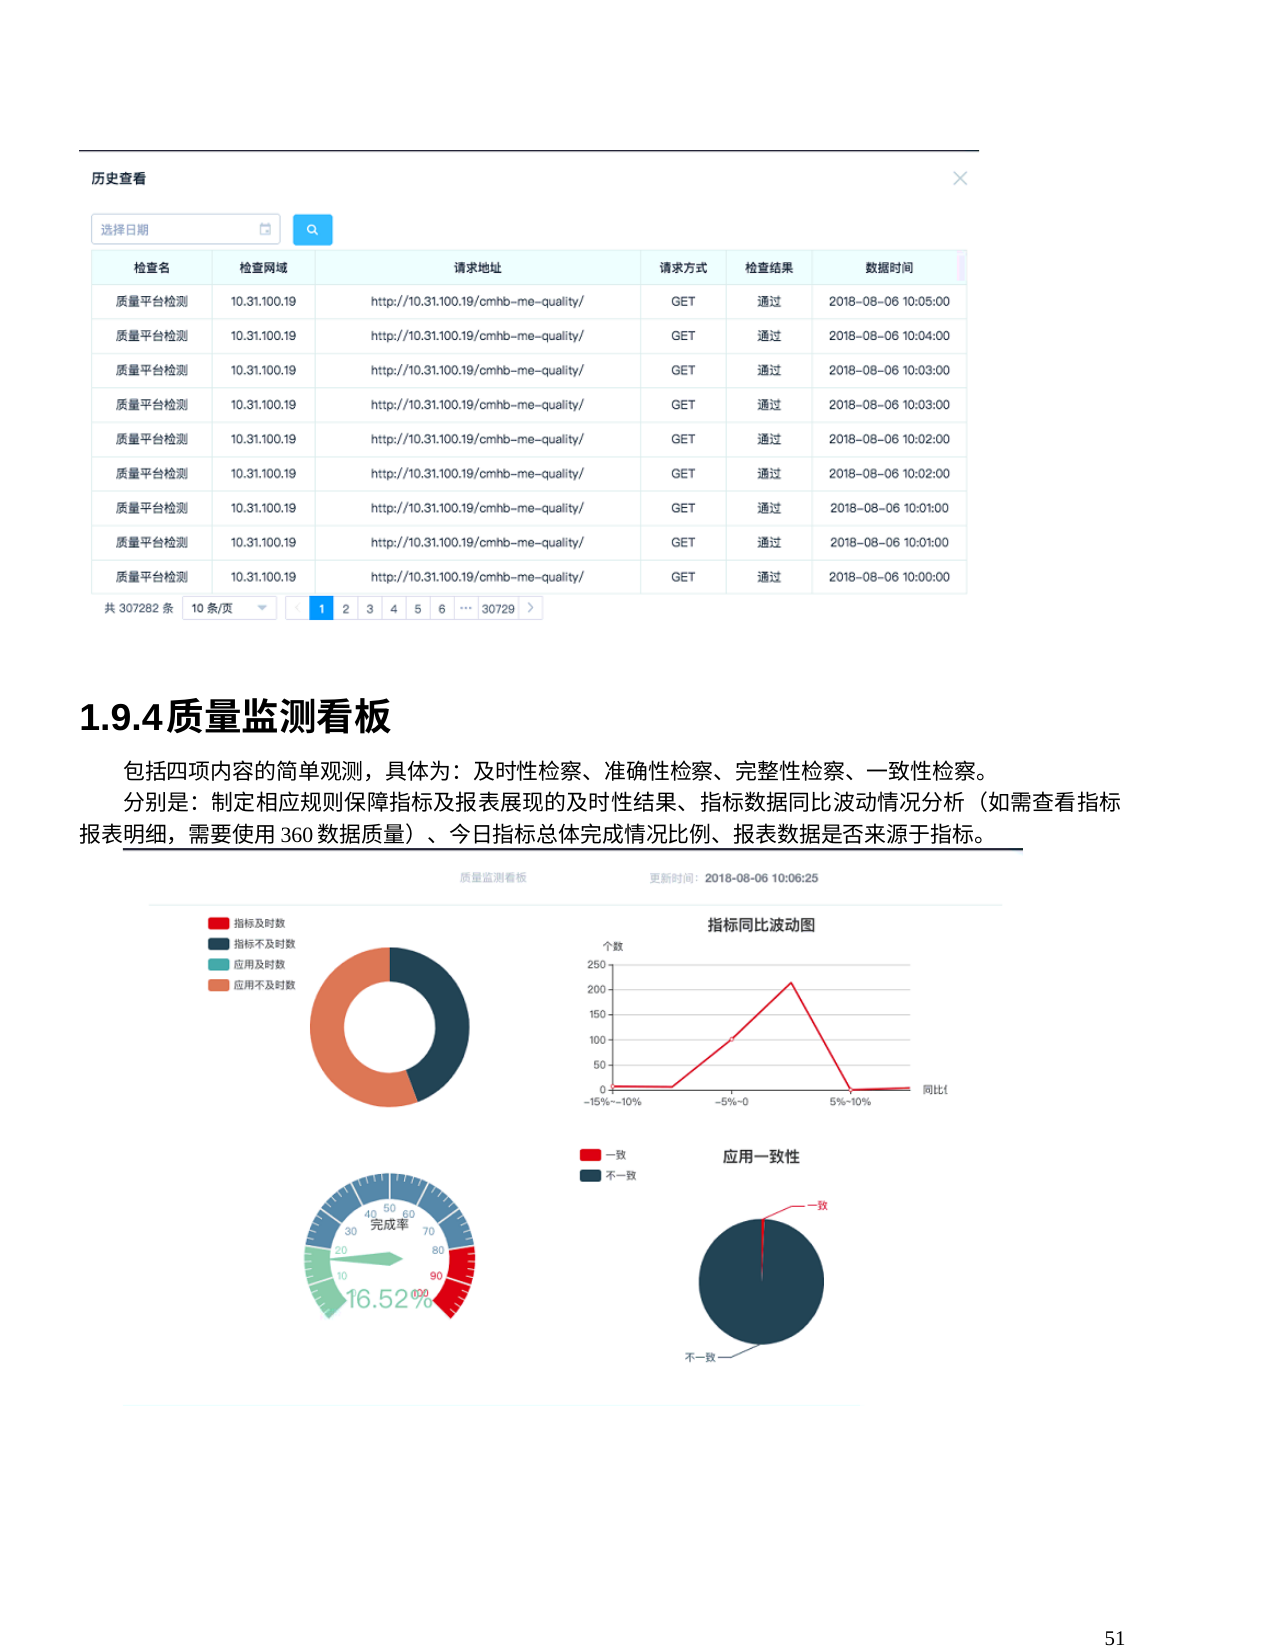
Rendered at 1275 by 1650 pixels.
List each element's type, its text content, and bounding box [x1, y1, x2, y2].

text 分别是：制定相应规则保障指标及报表展现的及时性结果、指标数据同比波动情况分析（如需查看指标报表明细，需要使用360数据质量）、今日指标总体完成情况比例、报表数据是否来源于指标。 [79, 785, 1125, 849]
picture [79, 150, 980, 653]
picture [122, 848, 1023, 1406]
subtitle 质量监测看板 [79, 687, 1103, 741]
text 包括四项内容的简单观测，具体为：及时性检察、准确性检察、完整性检察、一致性检察。 [79, 754, 1125, 785]
